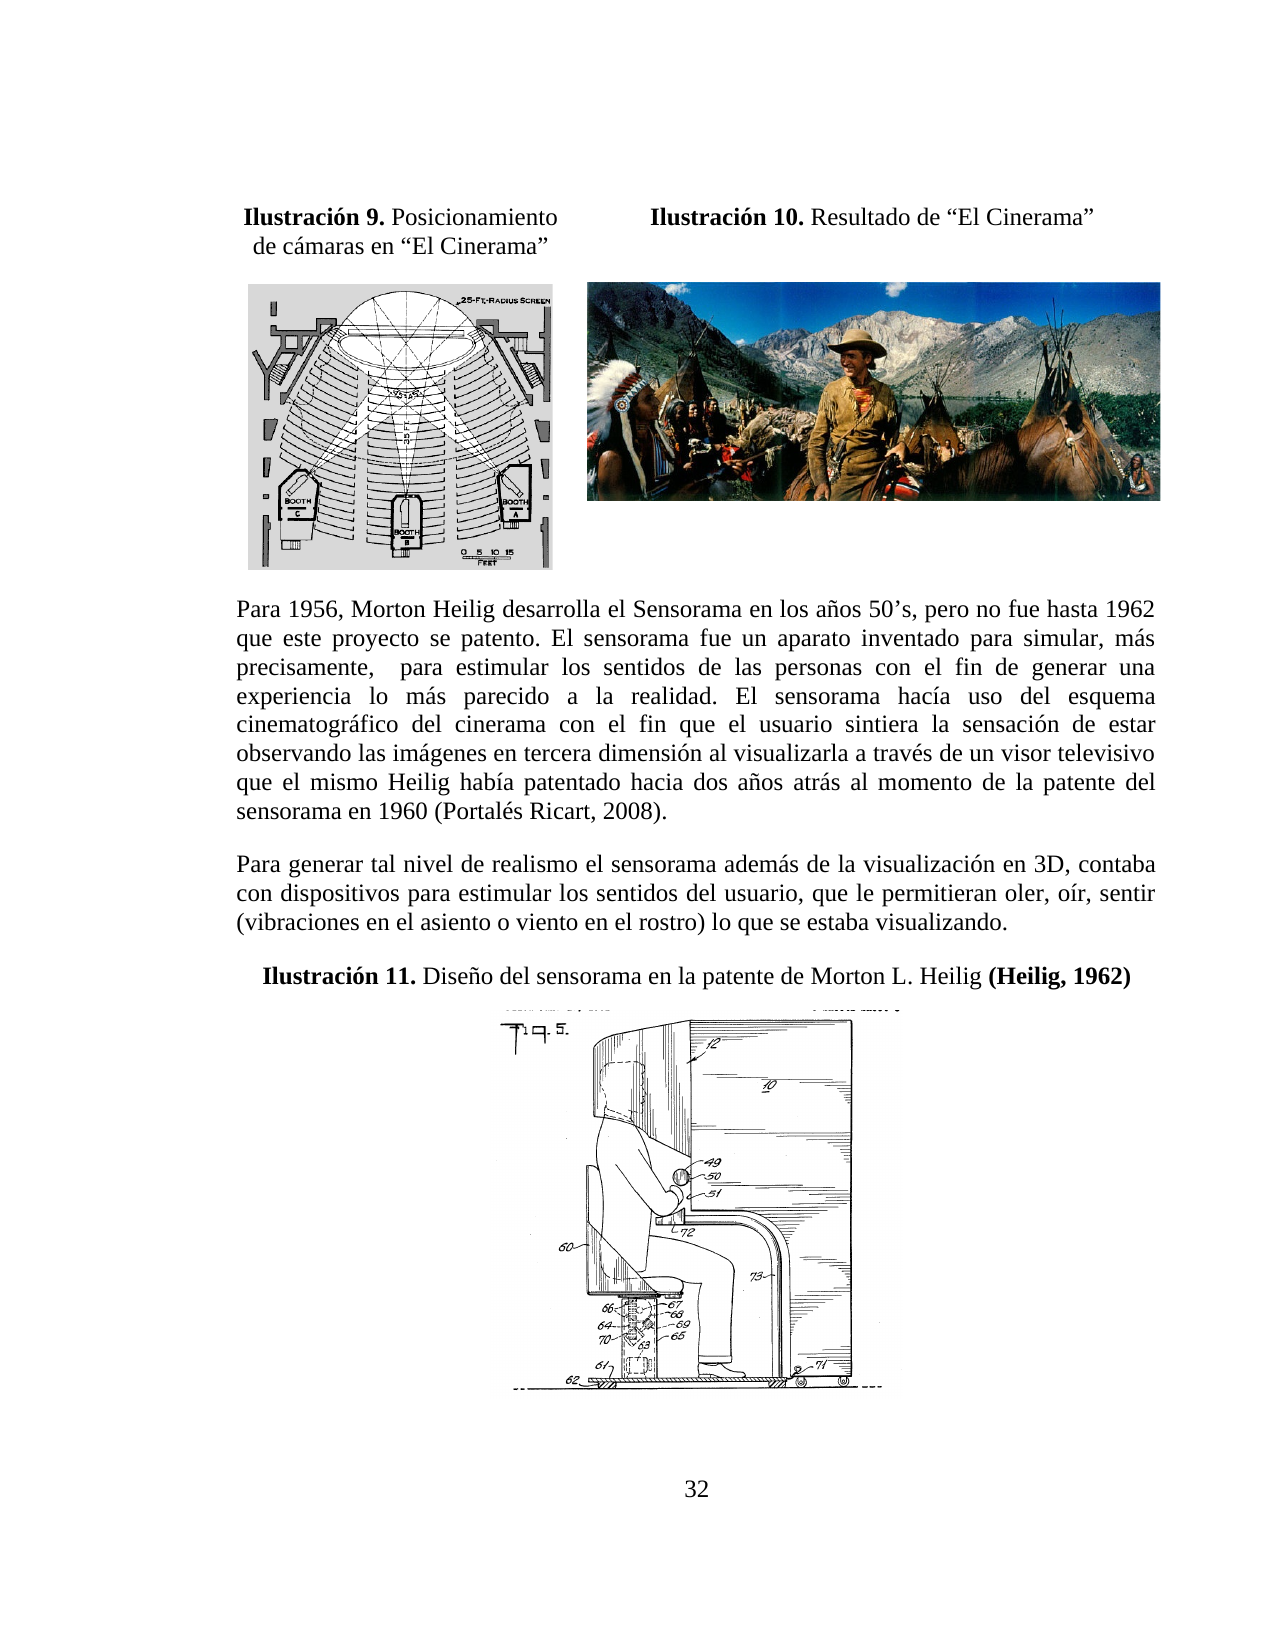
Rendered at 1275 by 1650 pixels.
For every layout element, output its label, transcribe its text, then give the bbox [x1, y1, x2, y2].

table_header Ilustración 10. Resultado de “El Cinerama” [576, 177, 1168, 594]
text Para 1956, Morton Heilig desarrolla el Sensorama en los años 50’s, pero no fue hasta 1962 que este proyecto se patento. El sensorama fue un aparato inventado para simular, más precisamente, para estimular los sentidos de las personas con el fin de generar una experiencia lo más parecido a la realidad. El sensorama hacía uso del esquema cinematográfico del cinerama con el fin que el usuario sintiera la sensación de estar observando las imágenes en tercera dimensión al visualizarla a través de un visor televisivo que el mismo Heilig había patentado hacia dos años atrás al momento de la patente del sensorama en 1960. [236, 594, 1157, 824]
table_header Ilustración 9. Posicionamiento de cámaras en “El Cinerama” [225, 177, 576, 594]
text Para generar tal nivel de realismo el sensorama además de la visualización en 3D, contaba con dispositivos para estimular los sentidos del usuario, que le permitieran oler, oír, sentir (vibraciones en el asiento o viento en el rostro) lo que se estaba visualizando. [236, 849, 1157, 936]
picture [587, 282, 1161, 501]
picture [248, 284, 553, 570]
table_header Ilustración 11. Diseño del sensorama en la patente de Morton L. Heilig [242, 961, 1151, 1398]
